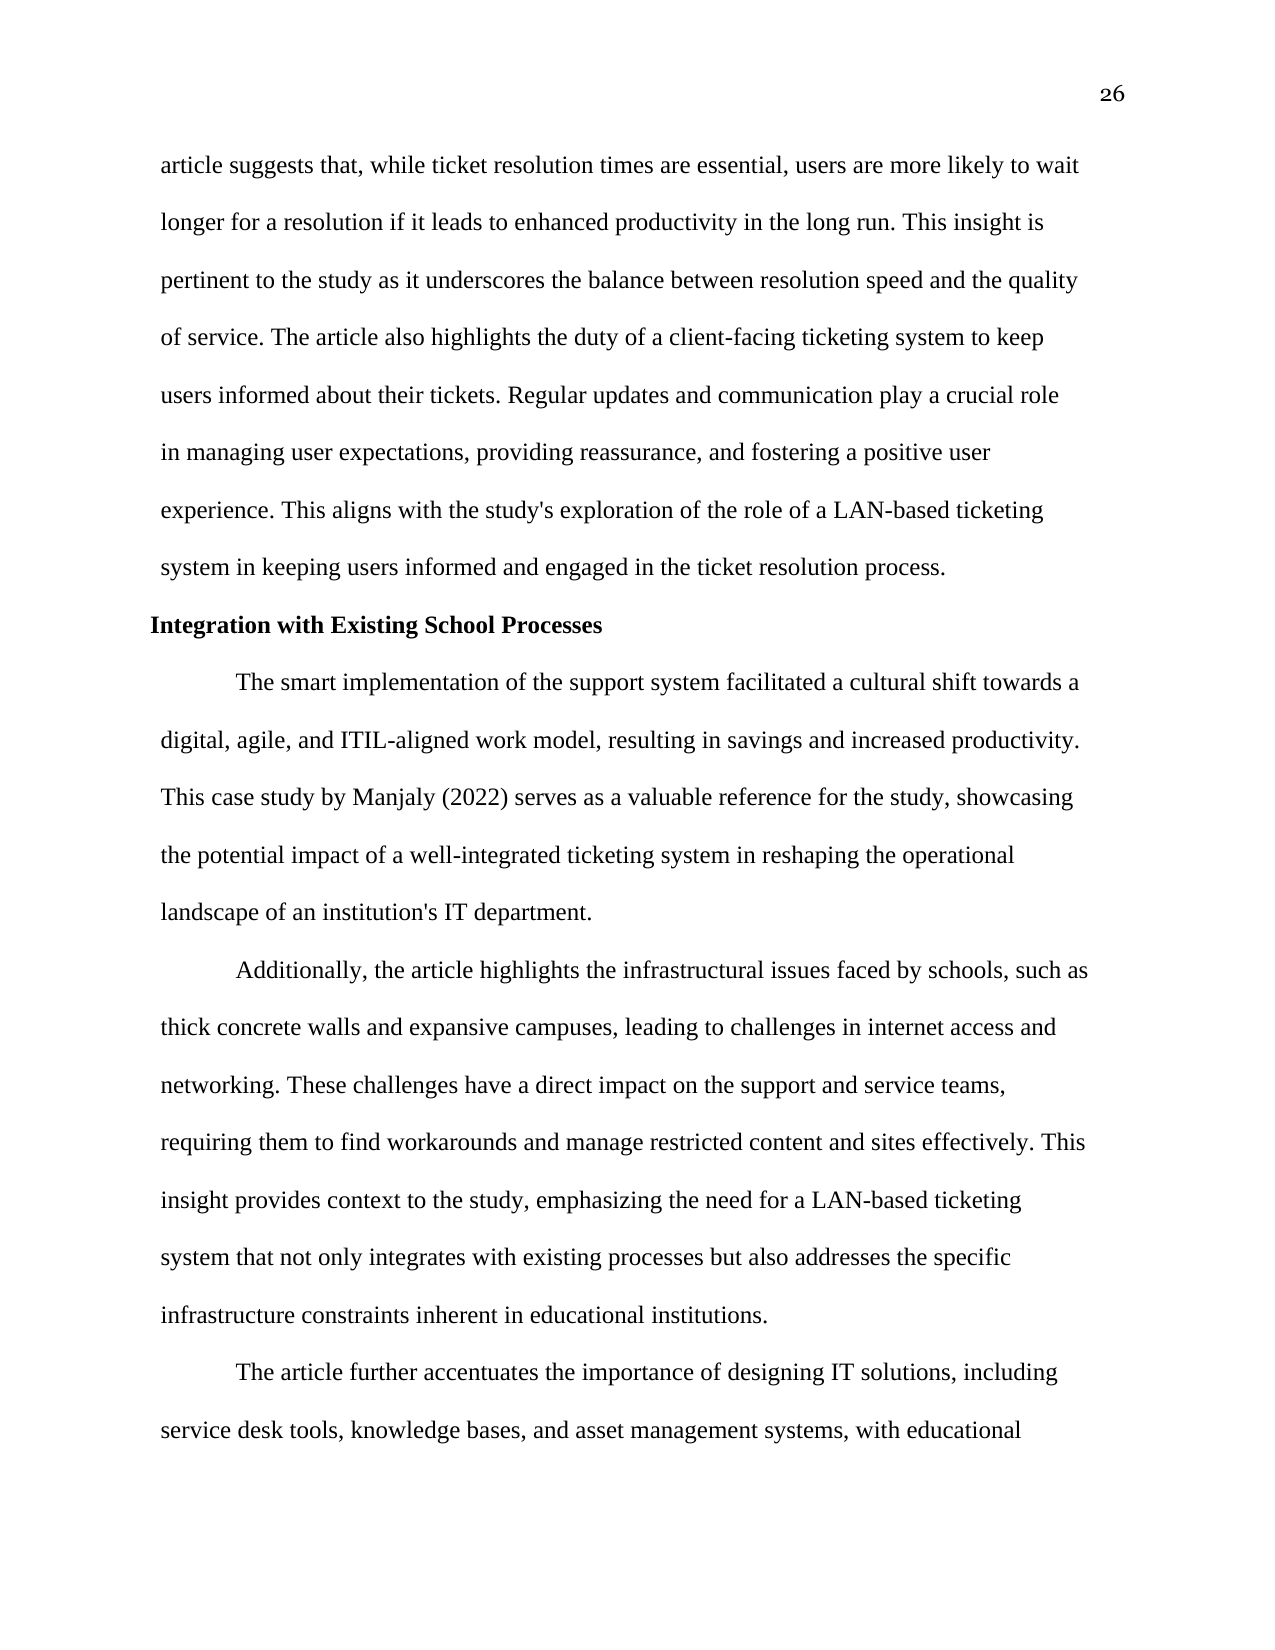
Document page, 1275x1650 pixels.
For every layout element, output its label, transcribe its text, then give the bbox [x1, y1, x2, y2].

text Integration with Existing School Processes [150, 610, 1125, 639]
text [160, 1357, 1078, 1444]
text Additionally, the article highlights the infrastructural issues faced by schools, such as thick concrete walls and expansive campuses, leading to challenges in internet access and networking. These challenges have a direct impact on the support and service teams, requiring them to find workarounds and manage restricted content and sites effectively. This insight provides context to the study, emphasizing the need for a LAN-based ticketing system that not only integrates with existing processes but also addresses the specific infrastructure constraints inherent in educational institutions. [160, 955, 1094, 1329]
text The smart implementation of the support system facilitated a cultural shift towards a digital, agile, and ITIL-aligned work model, resulting in savings and increased productivity. This case study by Manjaly (2022) serves as a valuable reference for the study, showcasing the potential impact of a well-integrated ticketing system in reshaping the operational landscape of an institution's IT department. [160, 667, 1094, 926]
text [160, 150, 1080, 581]
